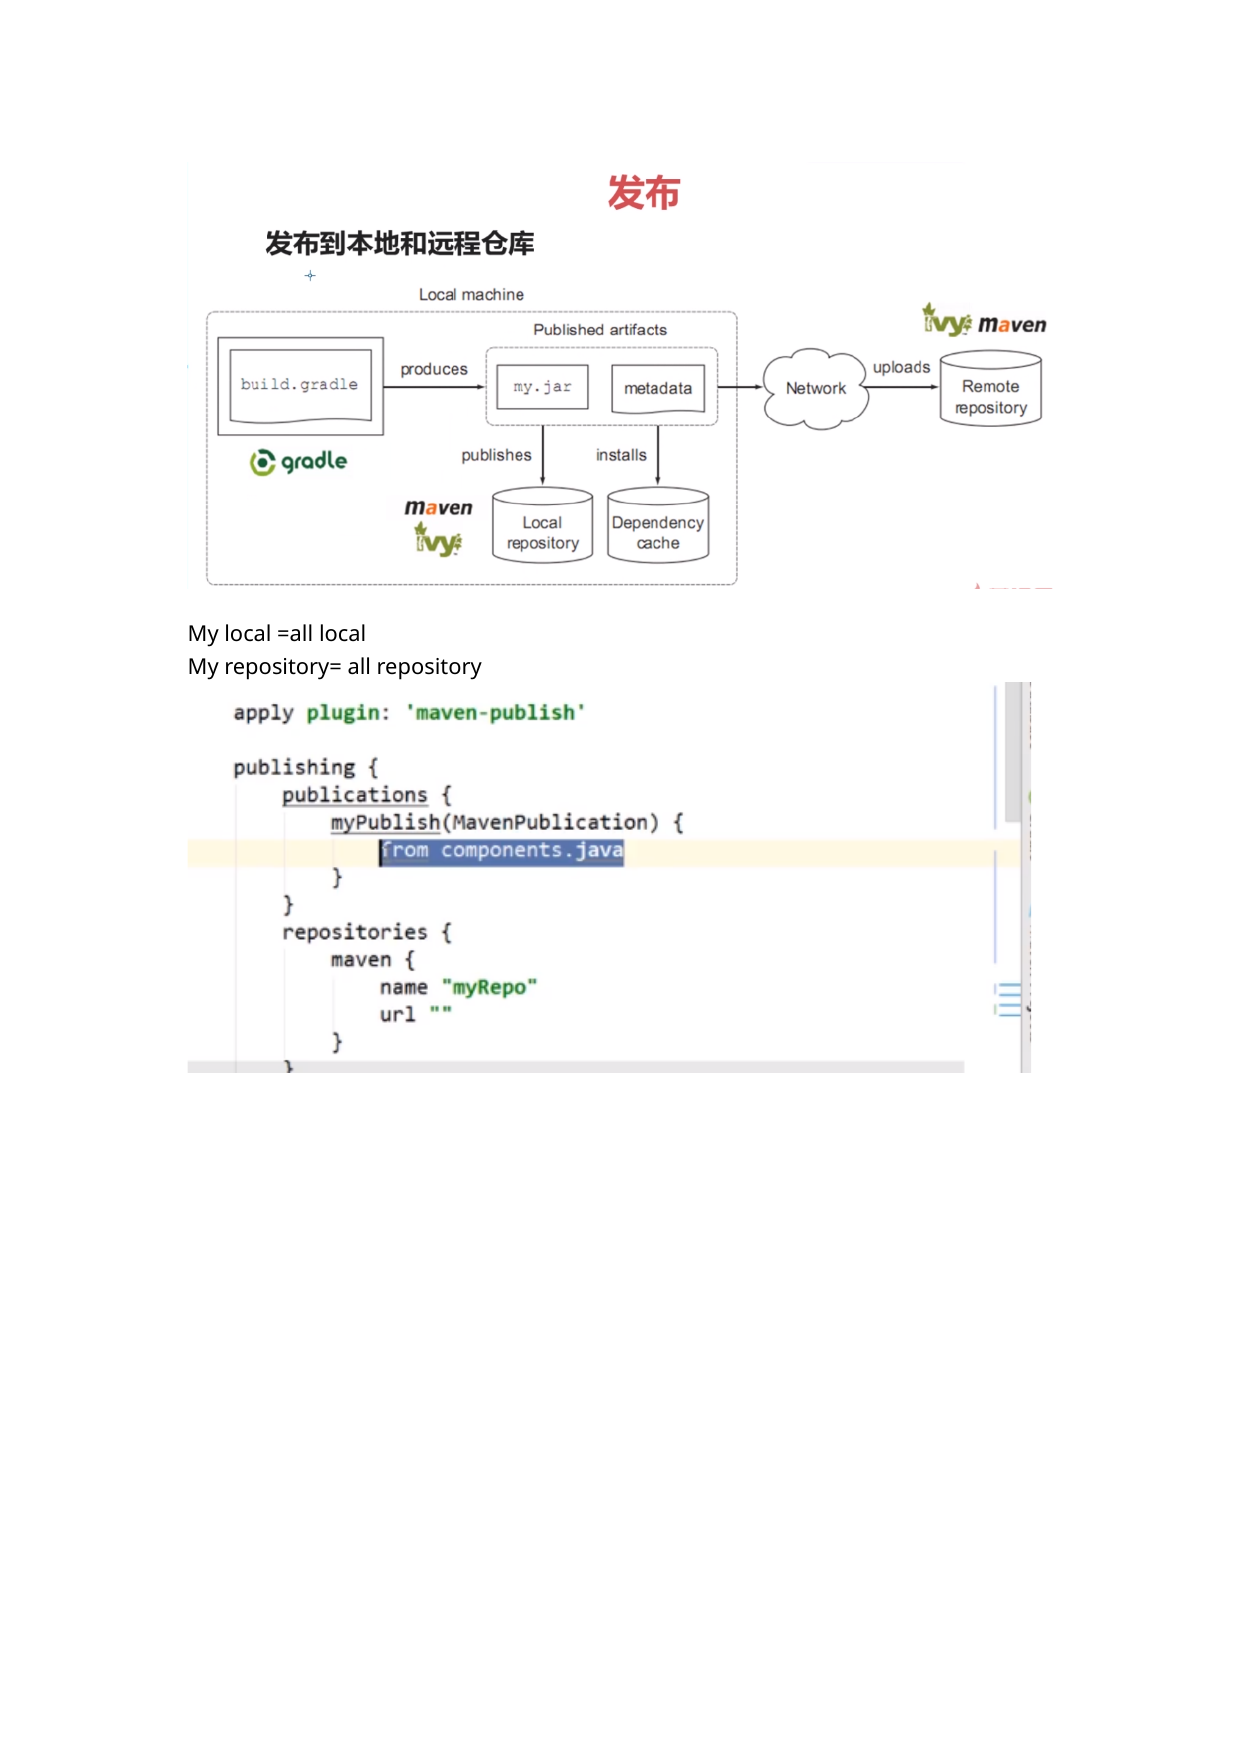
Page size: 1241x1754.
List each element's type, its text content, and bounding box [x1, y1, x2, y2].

text My repository= all repository [187, 649, 1053, 682]
text My local =all local [187, 617, 1053, 649]
picture [187, 162, 1053, 589]
picture [187, 682, 1032, 1073]
